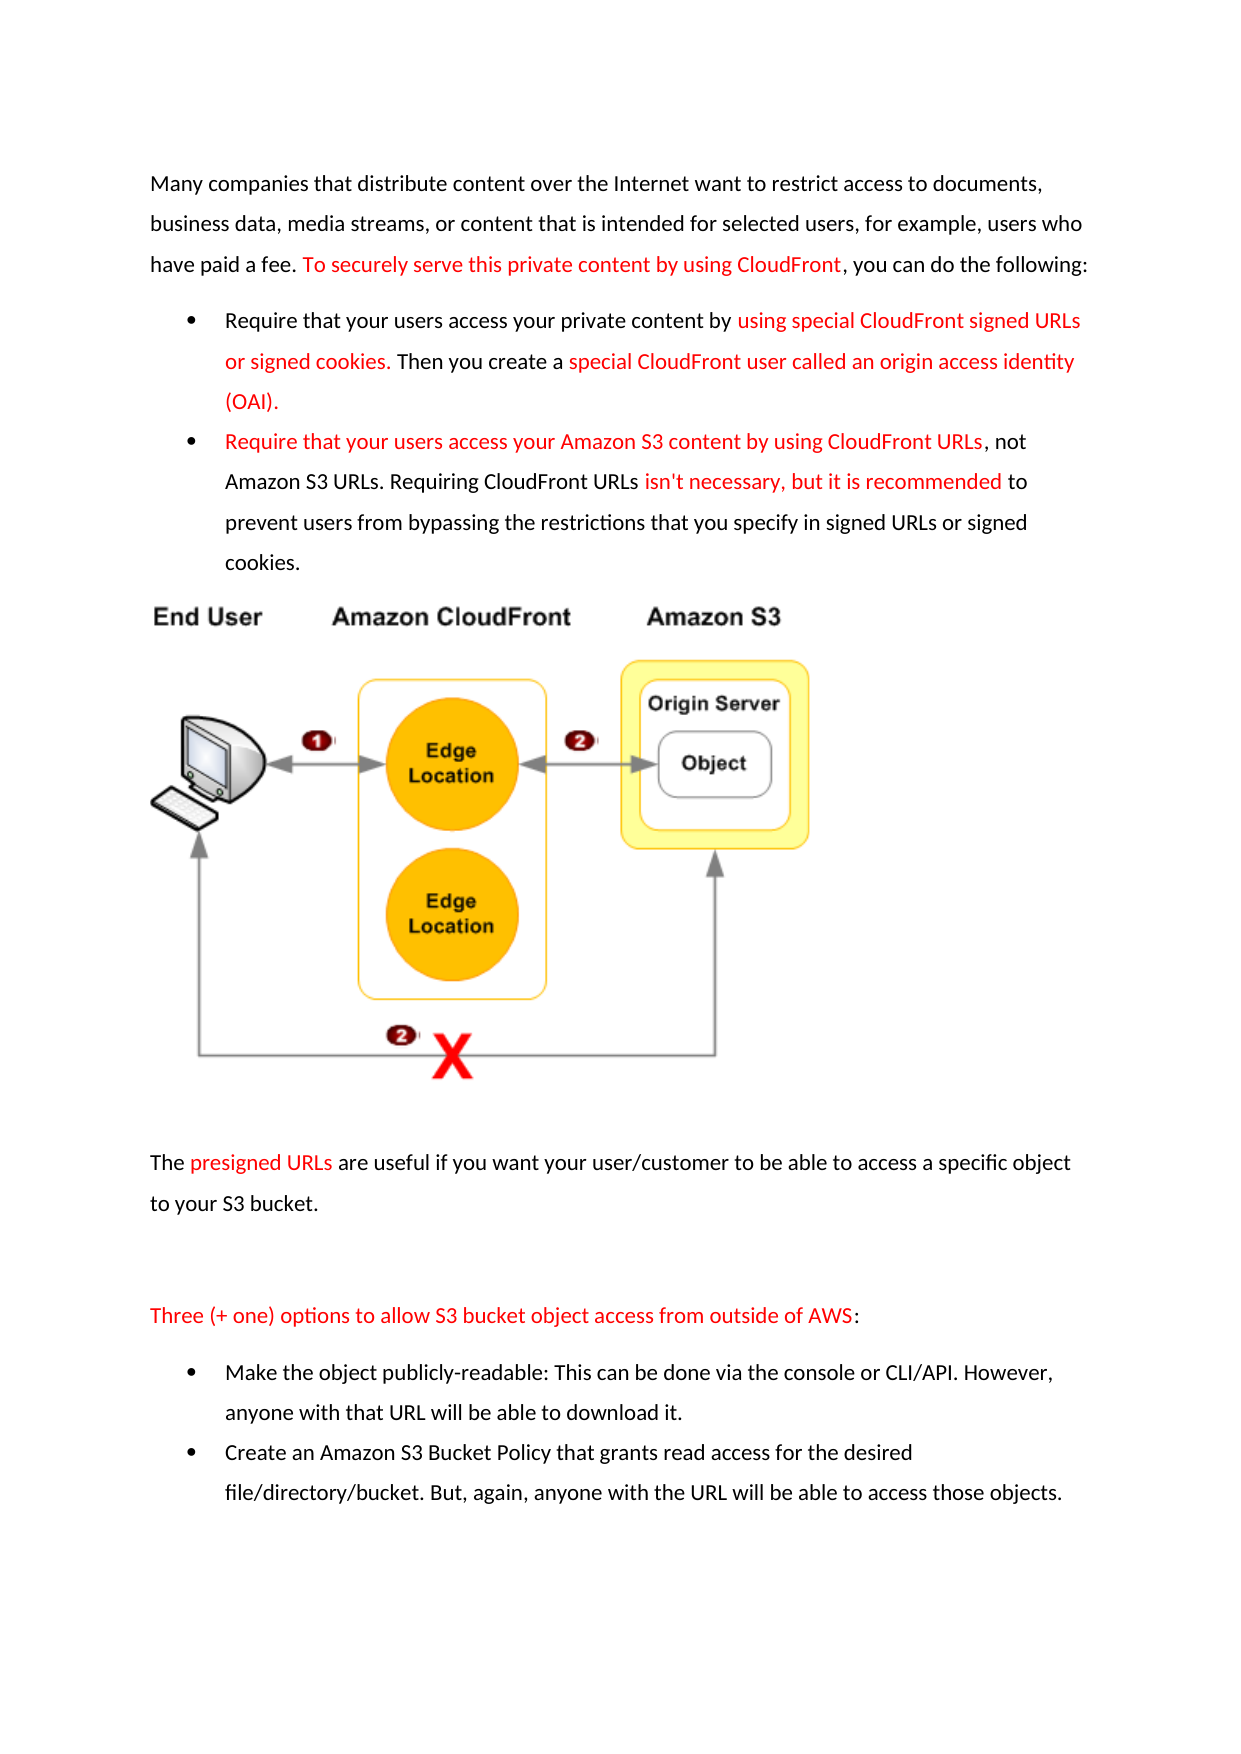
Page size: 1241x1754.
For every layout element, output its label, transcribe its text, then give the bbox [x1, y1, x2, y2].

text Three (+ one) options to allow S3 bucket object access from outside of AWS: [150, 1297, 1090, 1334]
list Make the object publicly-readable: This can be done via the console or CLI/API. However, anyone with that URL will be able to download it. [187, 1353, 1090, 1431]
list Require that your users access your private content by using special CloudFront signed URLs or signed cookies. Then you create a special CloudFront user called an origin access identity (OAI). [187, 302, 1090, 420]
picture [150, 599, 810, 1099]
list Require that your users access your Amazon S3 content by using CloudFront URLs, not Amazon S3 URLs. Requiring CloudFront URLs isn't necessary, but it is recommended to prevent users from bypassing the restrictions that you specify in signed URLs or signed cookies. [187, 422, 1090, 581]
text The presigned URLs are useful if you want your user/customer to be able to access a specific object to your S3 bucket. [150, 1144, 1090, 1222]
text Many companies that distribute content over the Internet want to restrict access to documents, business data, media streams, or content that is intended for selected users, for example, users who have paid a fee. To securely serve this private content by using CloudFront, you can do the following: [150, 164, 1090, 283]
list Create an Amazon S3 Bucket Policy that grants read access for the desired file/directory/bucket. But, again, anyone with the URL will be able to access those objects. [187, 1433, 1090, 1511]
